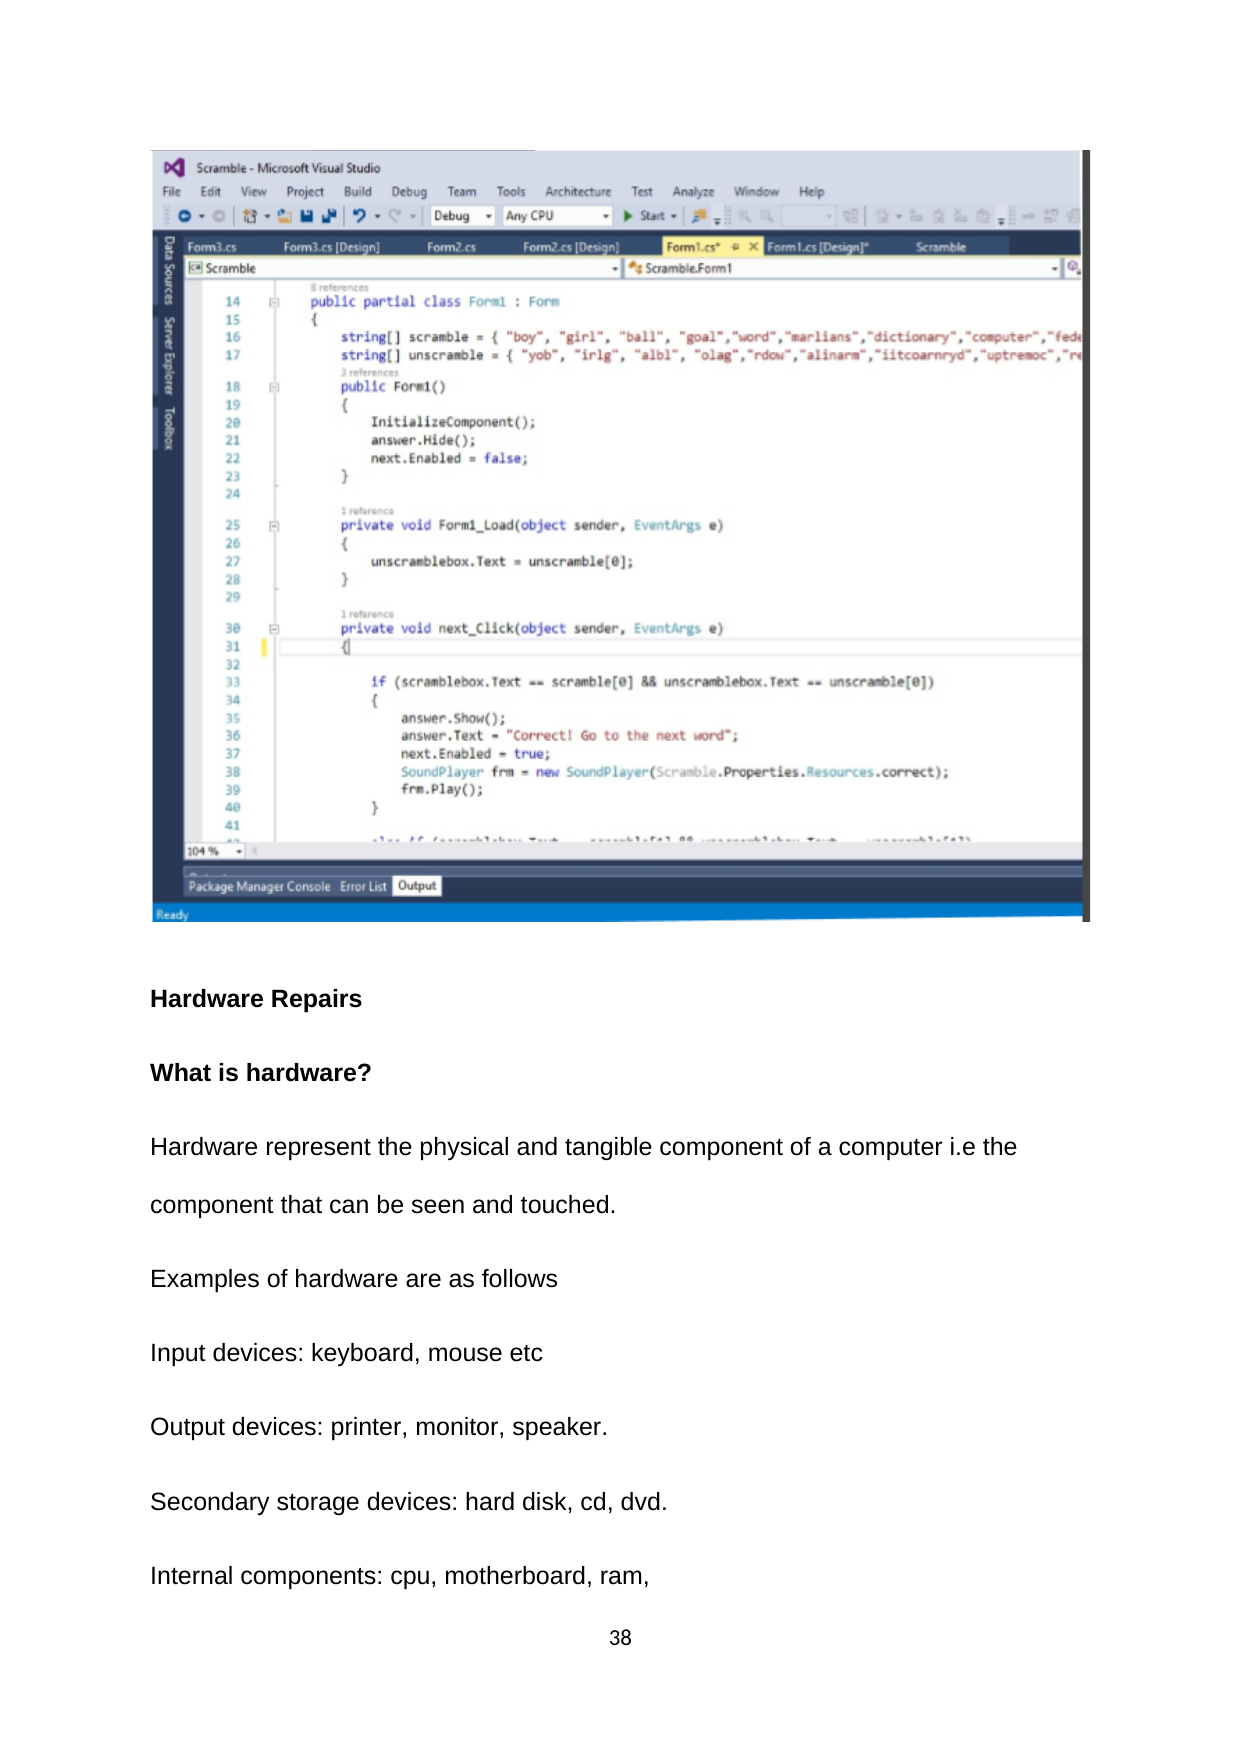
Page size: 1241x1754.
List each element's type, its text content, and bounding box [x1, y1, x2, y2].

text Secondary storage devices: hard disk, cd, dvd. [150, 1486, 1090, 1515]
text Input devices: keyboard, mouse etc [150, 1338, 1090, 1367]
text Internal components: cpu, motherboard, ram, [150, 1561, 1090, 1589]
text Hardware Repairs [150, 984, 1090, 1013]
text Output devices: printer, monitor, speaker. [150, 1412, 1090, 1441]
text What is hardware? [150, 1058, 1090, 1087]
picture [150, 150, 1091, 922]
text Hardware represent the physical and tangible component of a computer i.e the component that can be seen and touched. [150, 1132, 1090, 1218]
text Examples of hardware are as follows [150, 1264, 1090, 1293]
